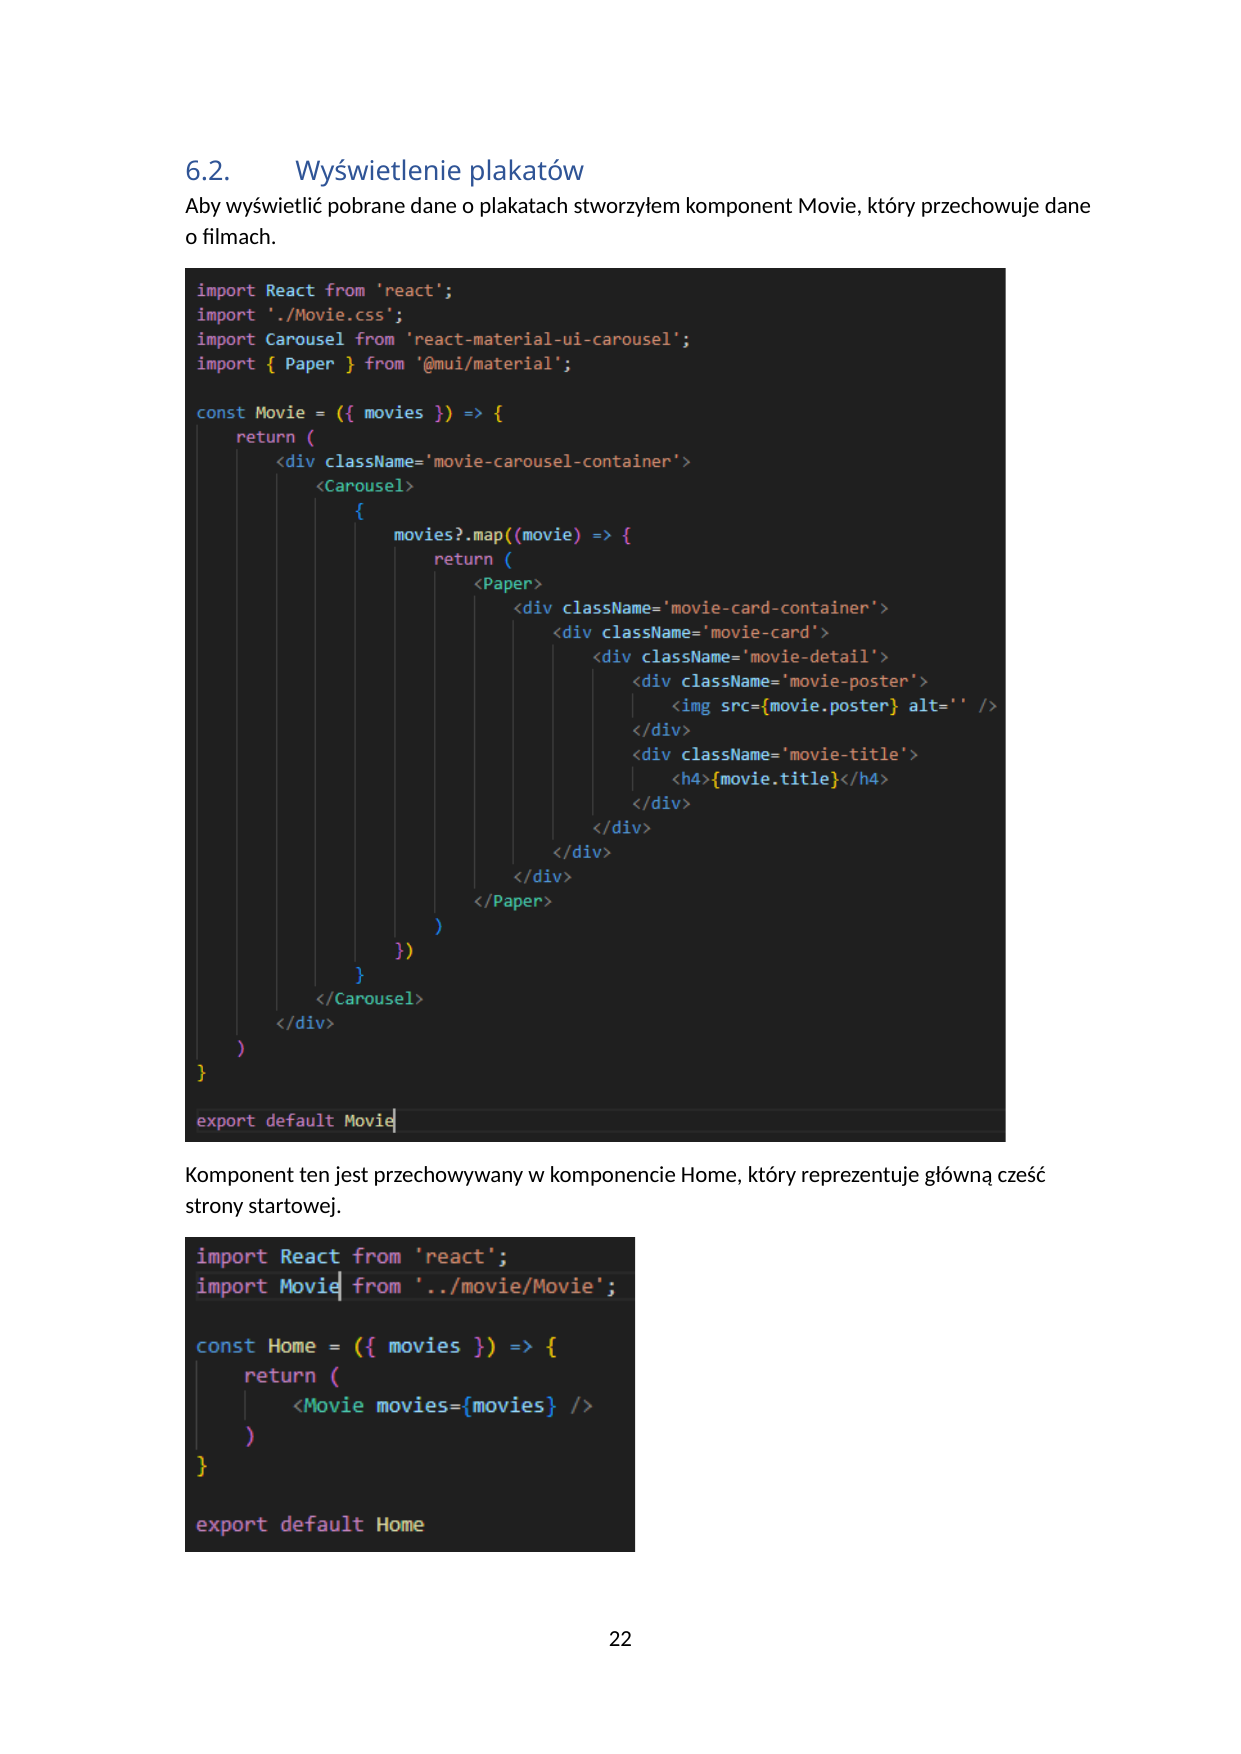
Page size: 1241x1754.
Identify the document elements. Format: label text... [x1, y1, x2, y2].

picture [185, 268, 1006, 1142]
text Aby wyświetlić pobrane dane o plakatach stworzyłem komponent Movie, który przechowuje dane o filmach. [185, 192, 1093, 250]
picture [185, 1237, 636, 1552]
subtitle Wyświetlenie plakatów [185, 152, 1093, 189]
text Komponent ten jest przechowywany w komponencie Home, który reprezentuje główną cześć strony startowej. [185, 1161, 1093, 1219]
